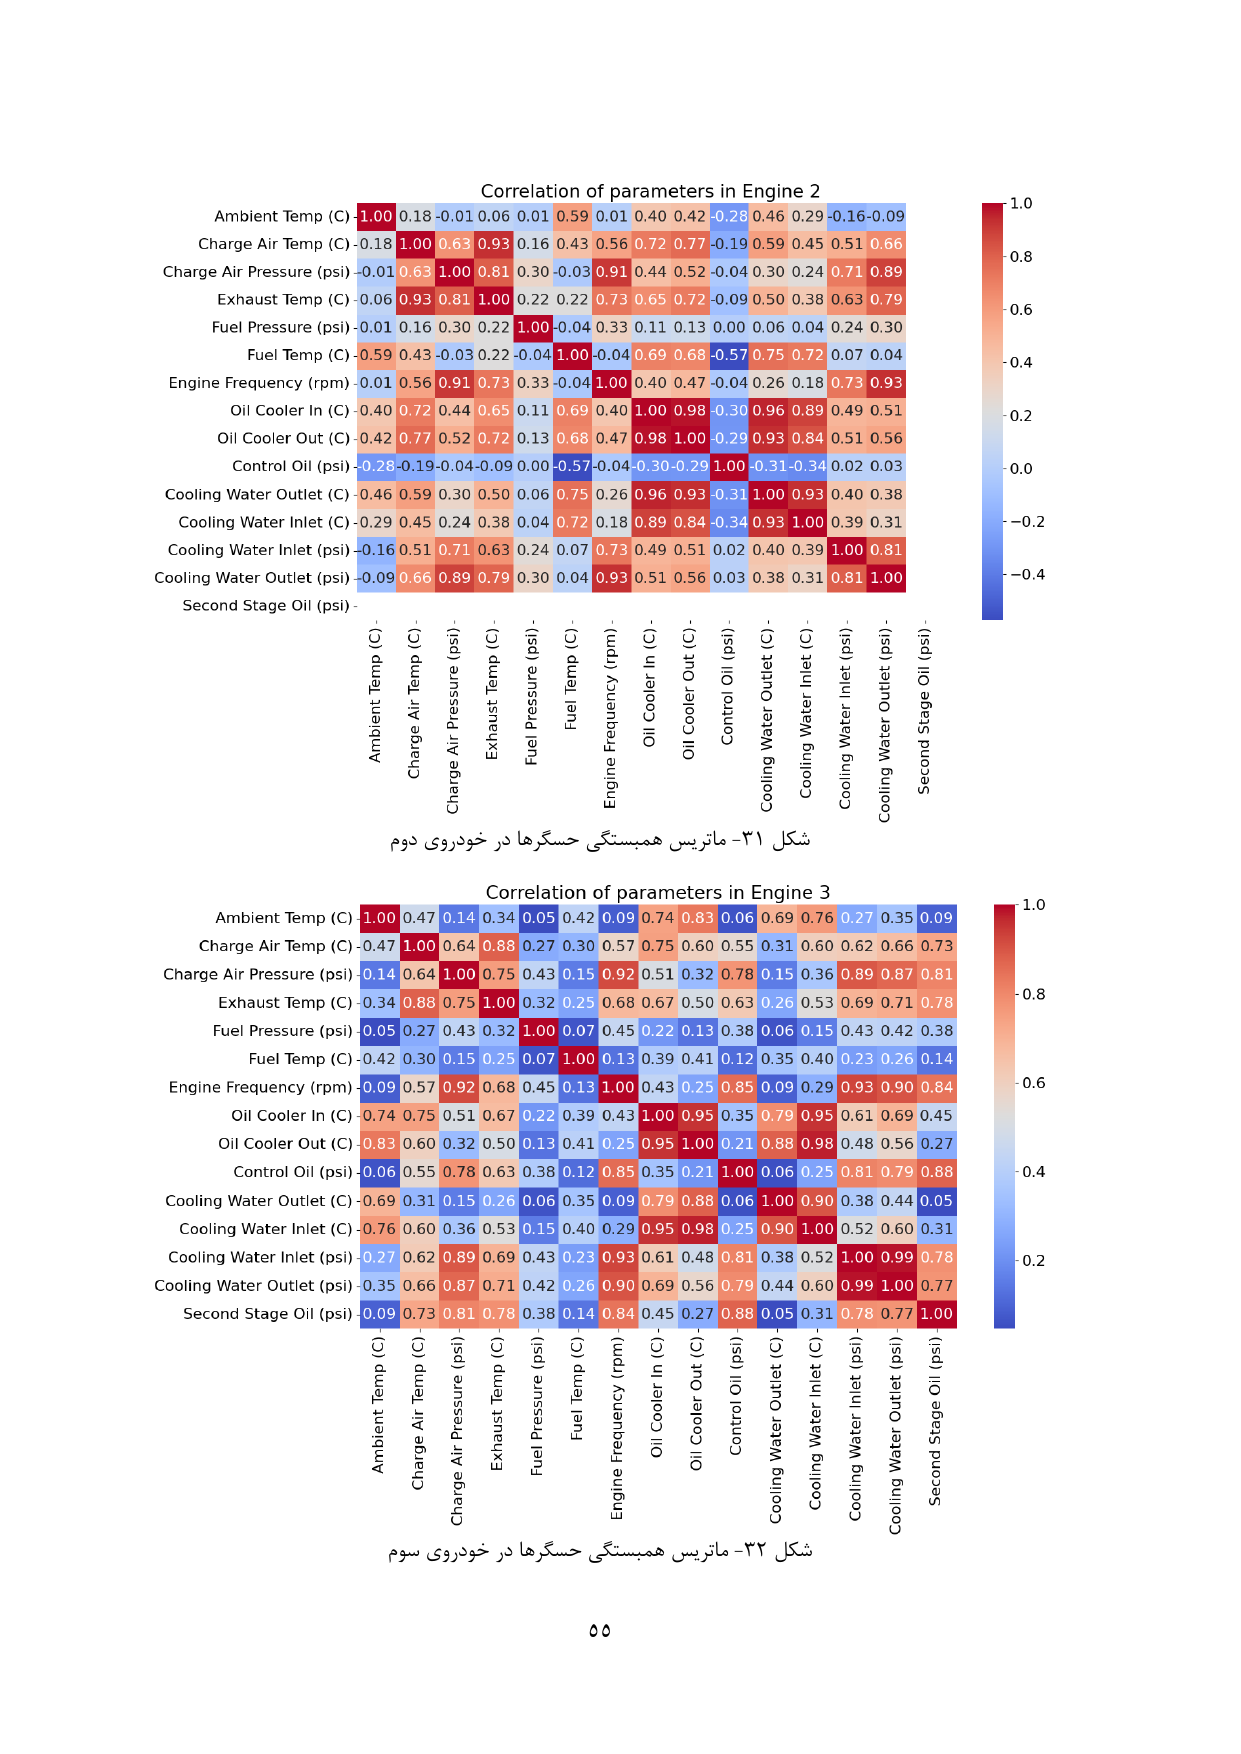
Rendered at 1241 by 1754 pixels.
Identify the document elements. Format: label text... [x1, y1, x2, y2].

picture [147, 177, 1052, 829]
picture [147, 879, 1052, 1541]
text شکل 31- ماتریس همبستگی حسگرها در خودروی دوم [148, 829, 1051, 854]
text شکل 32- ماتریس همبستگی حسگرها در خودروی سوم [148, 1541, 1051, 1565]
